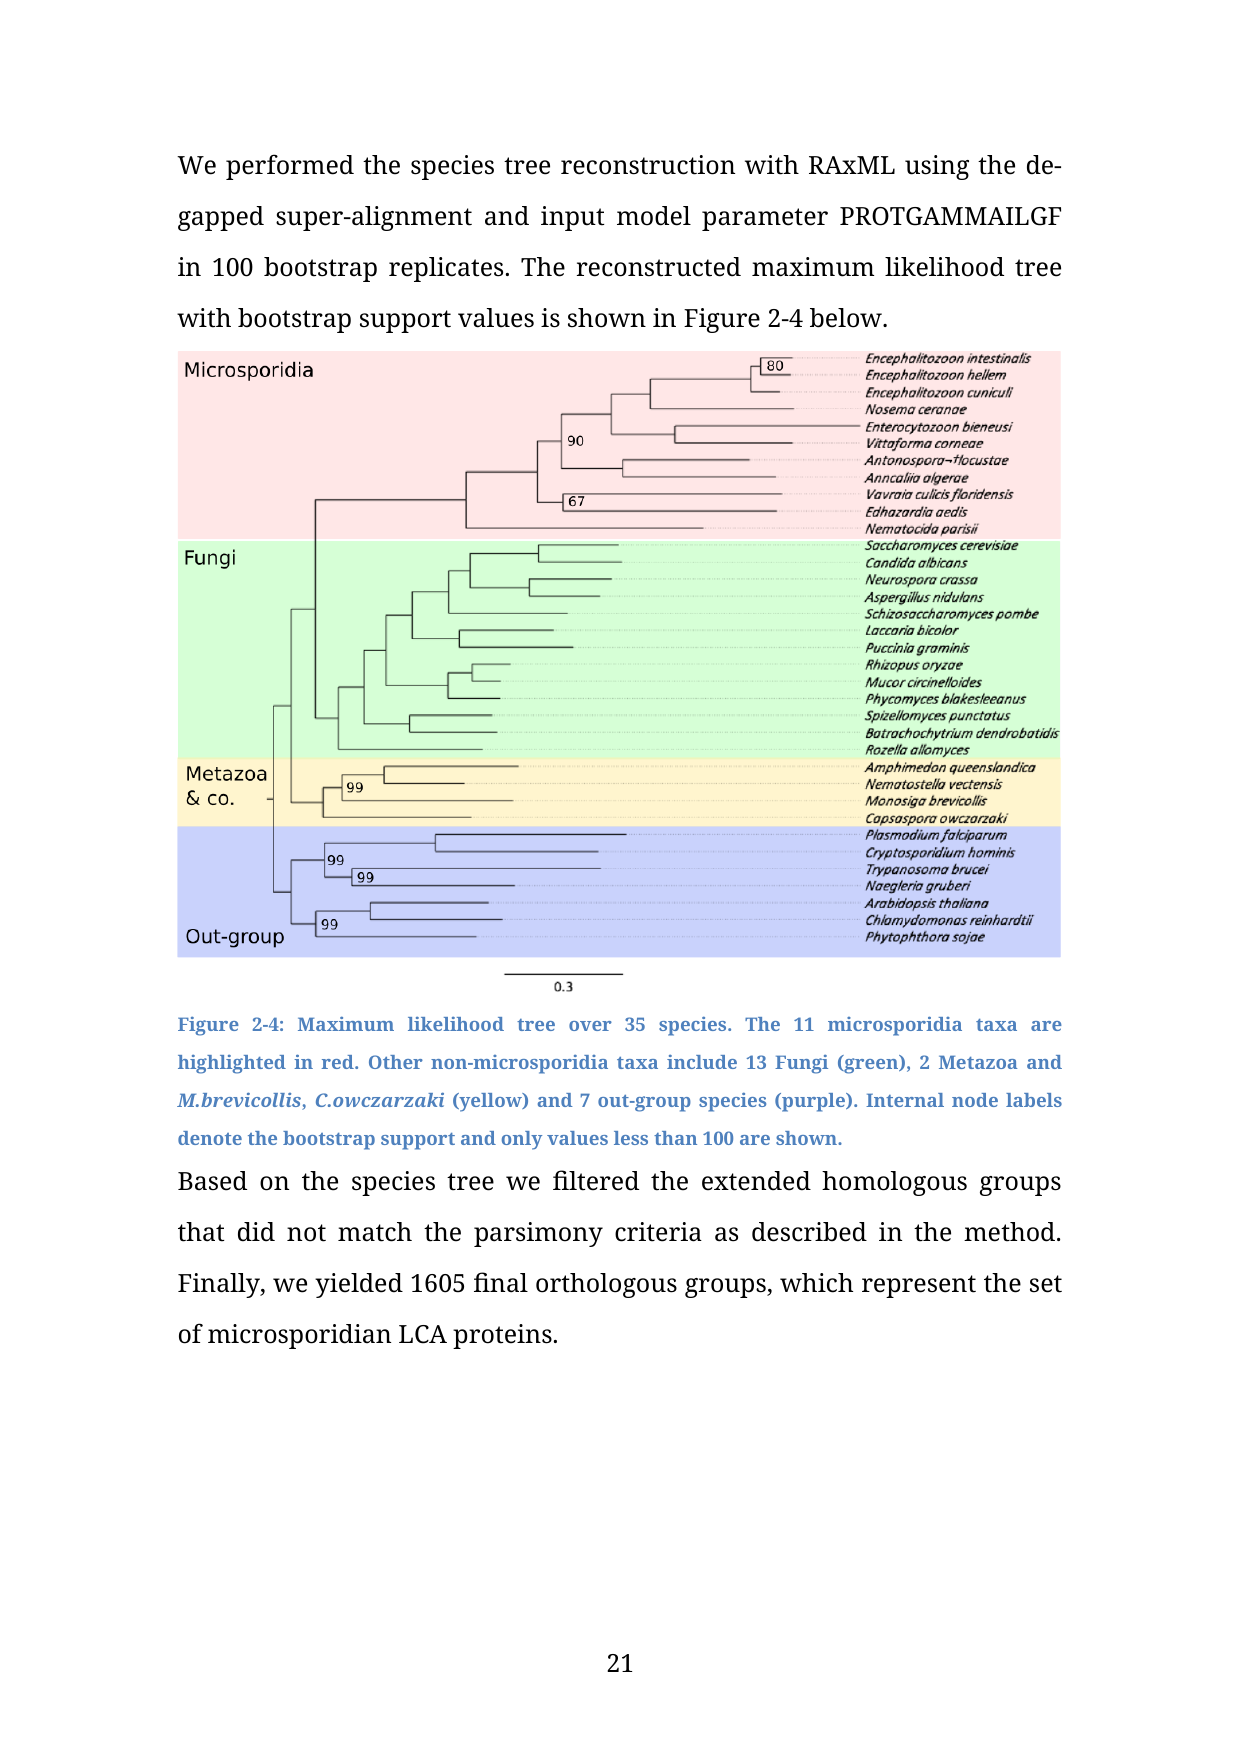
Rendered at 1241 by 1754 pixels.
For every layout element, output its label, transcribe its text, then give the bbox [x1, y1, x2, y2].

text We performed the species tree reconstruction with RAxML using the de-gapped super-alignment and input model parameter PROTGAMMAILGF in 100 bootstrap replicates. The reconstructed maximum likelihood tree with bootstrap support values is shown in Figure 2-4 below. [177, 148, 1063, 335]
text Based on the species tree we filtered the extended homologous groups that did not match the parsimony criteria as described in the method. Finally, we yielded 1605 final orthologous groups, which represent the set of microsporidian LCA proteins. [177, 1164, 1063, 1351]
text Figure 2-4: Maximum likelihood tree over 35 species. The 11 microsporidia taxa are highlighted in red. Other non-microsporidia taxa include 13 Fungi (green), 2 Metazoa and M.brevicollis, C.owczarzaki (yellow) and 7 out-group species (purple). Internal node labels denote the bootstrap support and only values less than 100 are shown. [177, 1011, 1063, 1151]
picture [177, 351, 1063, 994]
